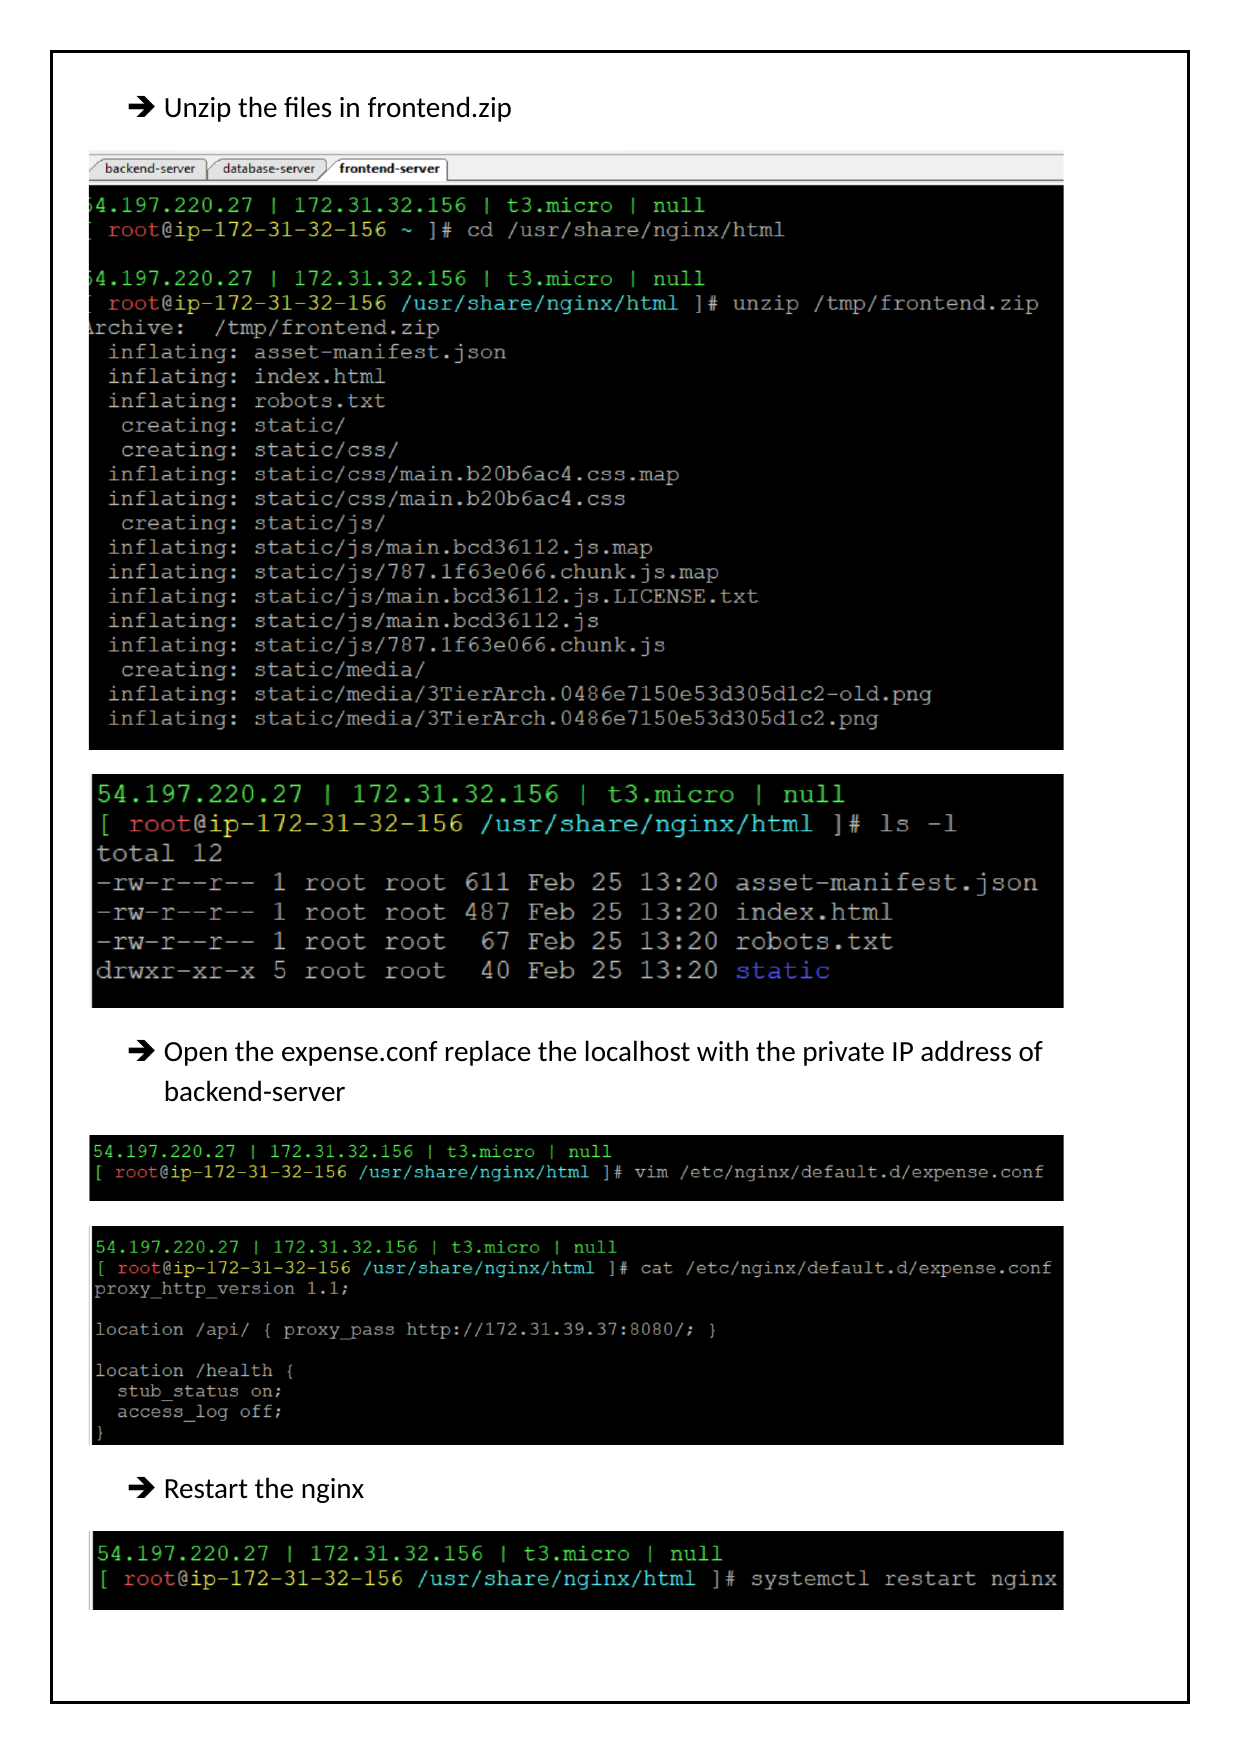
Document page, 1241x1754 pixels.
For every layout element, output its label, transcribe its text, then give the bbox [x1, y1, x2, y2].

picture [88, 1531, 1064, 1610]
list Open the expense.conf replace the localhost with the private IP address of backend-server [126, 1033, 1152, 1109]
list Unzip the files in frontend.zip [126, 89, 1152, 124]
picture [88, 1226, 1064, 1445]
picture [88, 150, 1064, 750]
list Restart the nginx [126, 1470, 1152, 1505]
picture [88, 774, 1064, 1008]
picture [88, 1135, 1064, 1201]
